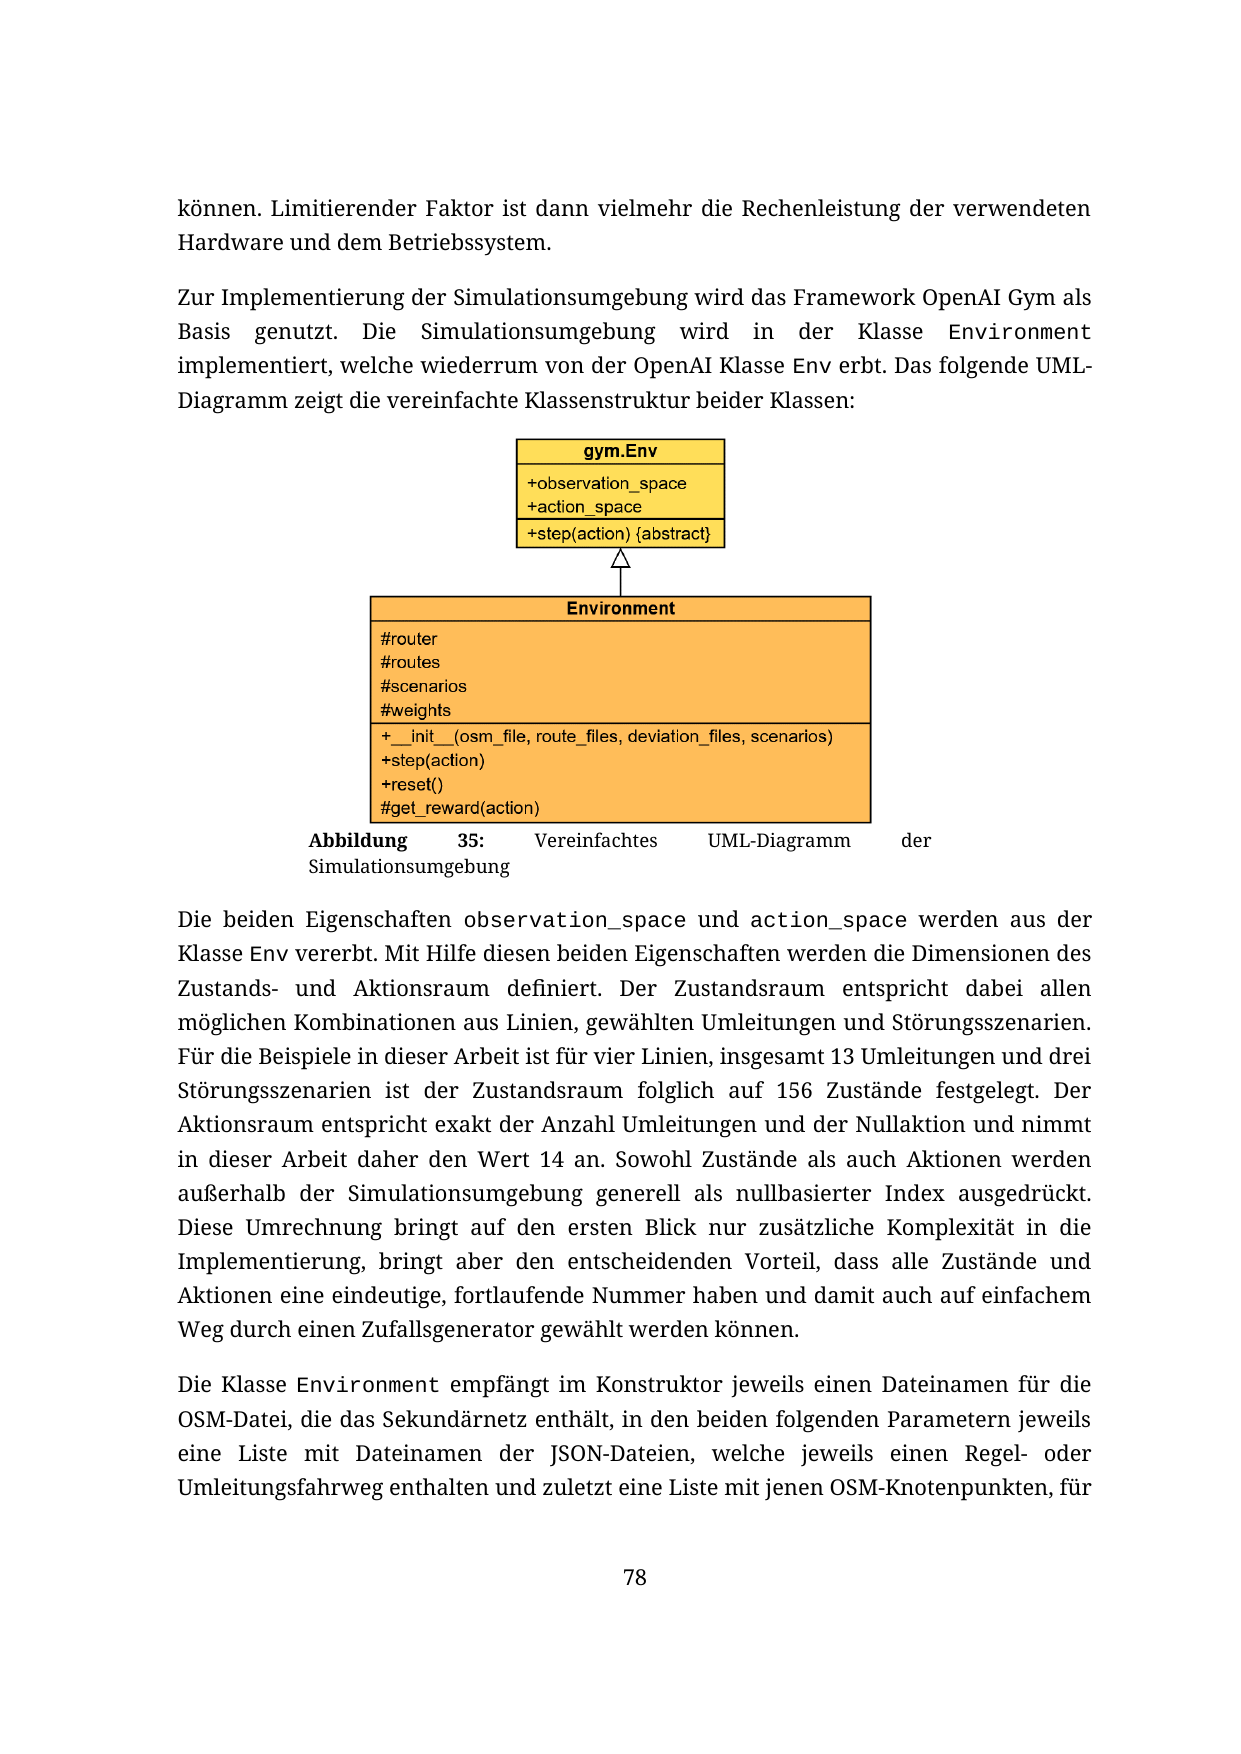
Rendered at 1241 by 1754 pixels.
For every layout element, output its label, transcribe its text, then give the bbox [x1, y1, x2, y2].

text Zur Implementierung der Simulationsumgebung wird das Framework OpenAI Gym als Basis genutzt. Die Simulationsumgebung wird in der Klasse Environment implementiert, welche wiederrum von der OpenAI Klasse Env erbt. Das folgende UML-Diagramm zeigt die vereinfachte Klassenstruktur beider Klassen: [177, 282, 1092, 414]
picture [340, 426, 900, 827]
